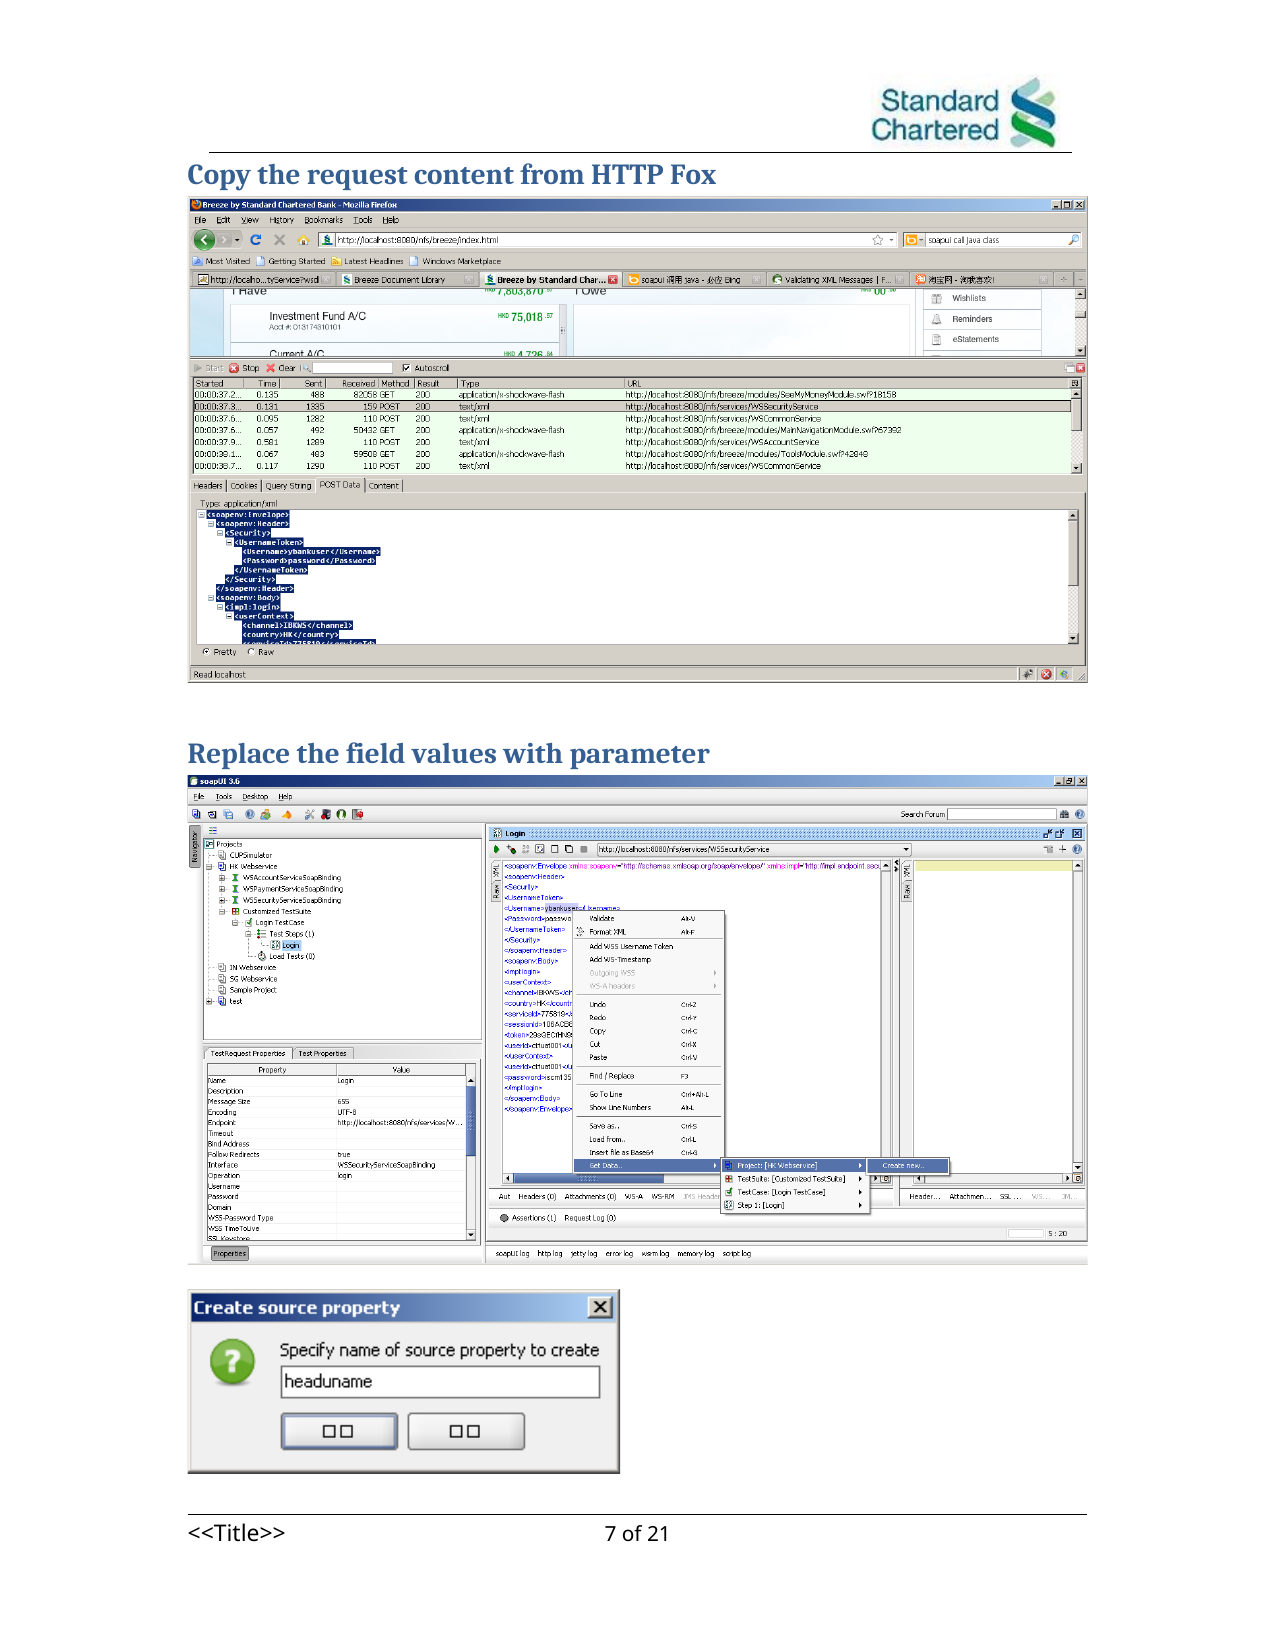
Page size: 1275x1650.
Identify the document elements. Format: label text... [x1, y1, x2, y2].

picture [871, 74, 1060, 152]
picture [187, 1289, 621, 1474]
subtitle Copy the request content from HTTP Fox [187, 158, 1087, 191]
picture [187, 196, 1088, 683]
subtitle Replace the field values with parameter [187, 737, 1087, 770]
picture [187, 775, 1088, 1265]
